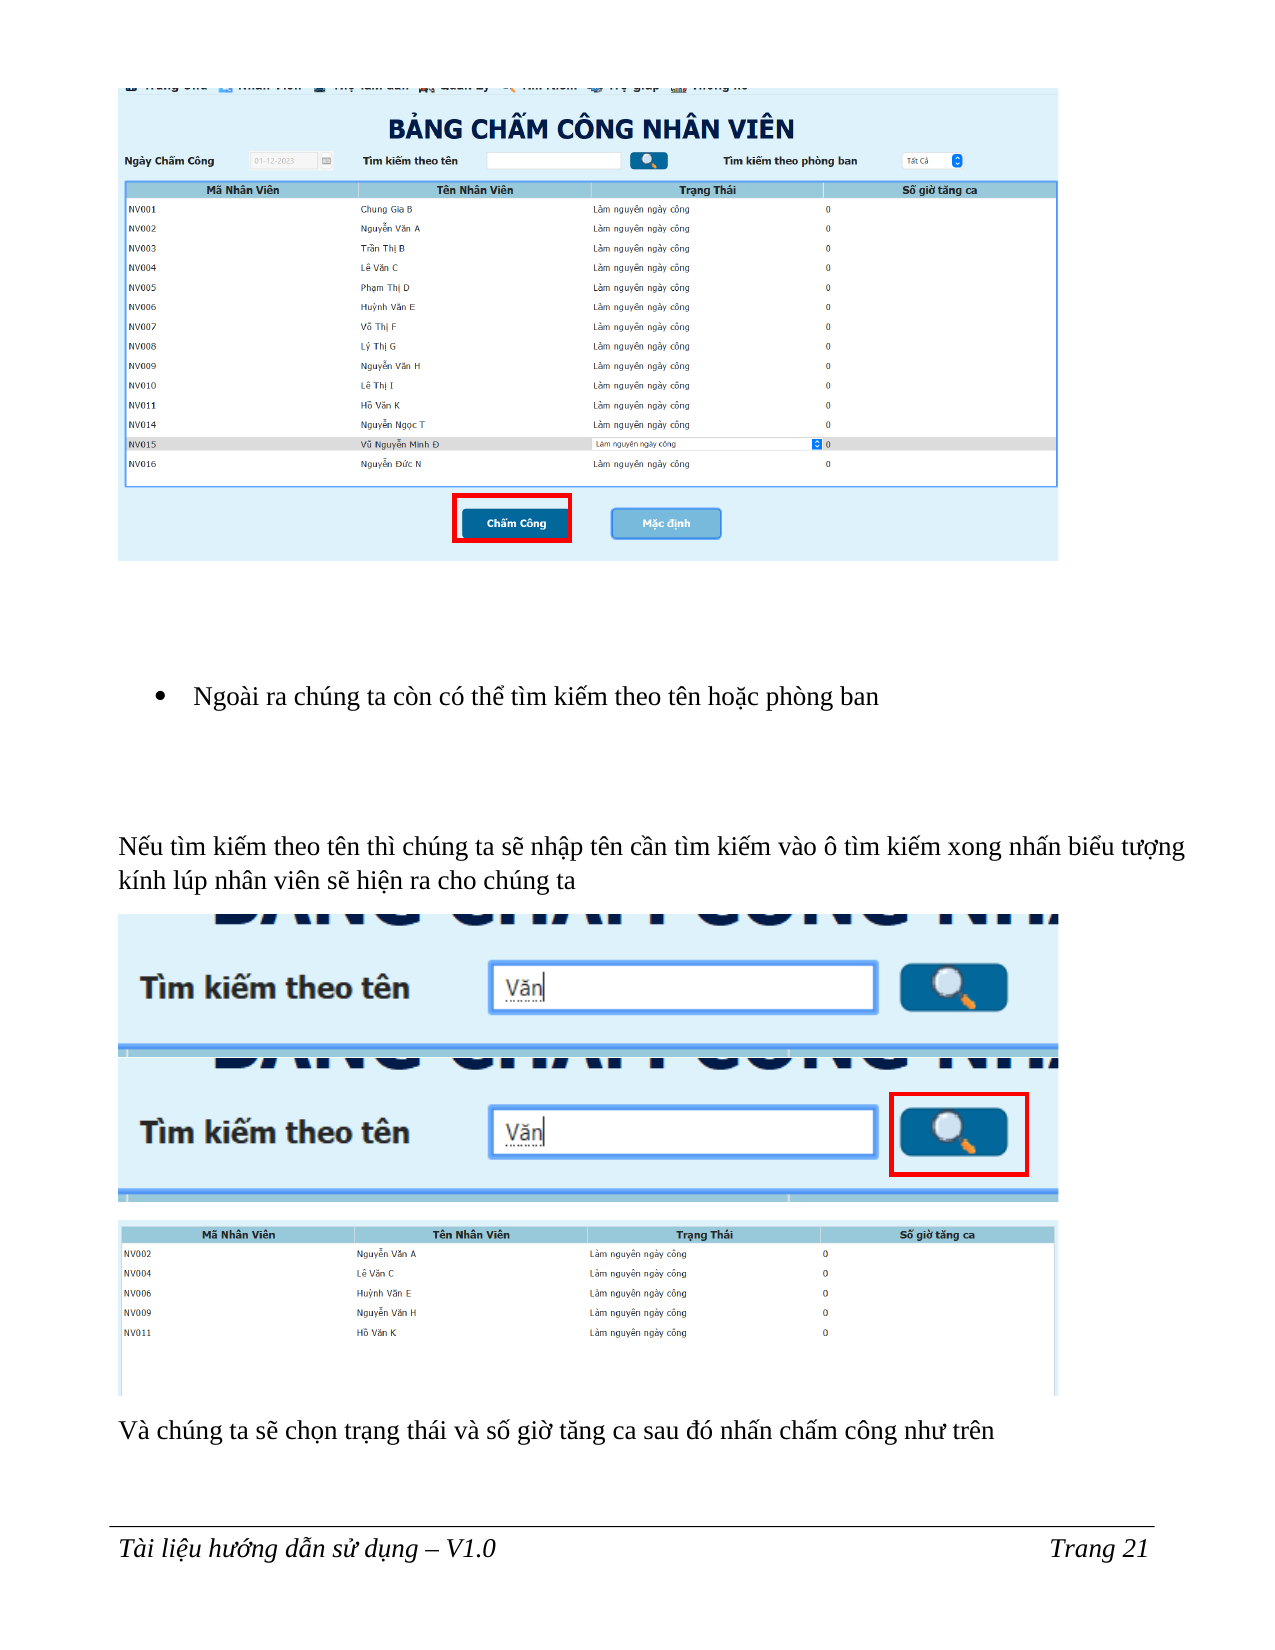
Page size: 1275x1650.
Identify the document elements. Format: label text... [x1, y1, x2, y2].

picture [118, 88, 1059, 561]
text Và chúng ta sẽ chọn trạng thái và số giờ tăng ca sau đó nhấn chấm công như trên [118, 1414, 1186, 1446]
picture [118, 914, 1059, 1057]
text Nếu tìm kiếm theo tên thì chúng ta sẽ nhập tên cần tìm kiếm vào ô tìm kiếm xong nhấn biểu tượng kính lúp nhân viên sẽ hiện ra cho chúng ta [118, 830, 1186, 895]
picture [118, 1058, 1059, 1202]
list Ngoài ra chúng ta còn có thể tìm kiếm theo tên hoặc phòng ban [156, 679, 1186, 711]
picture [118, 1220, 1059, 1396]
